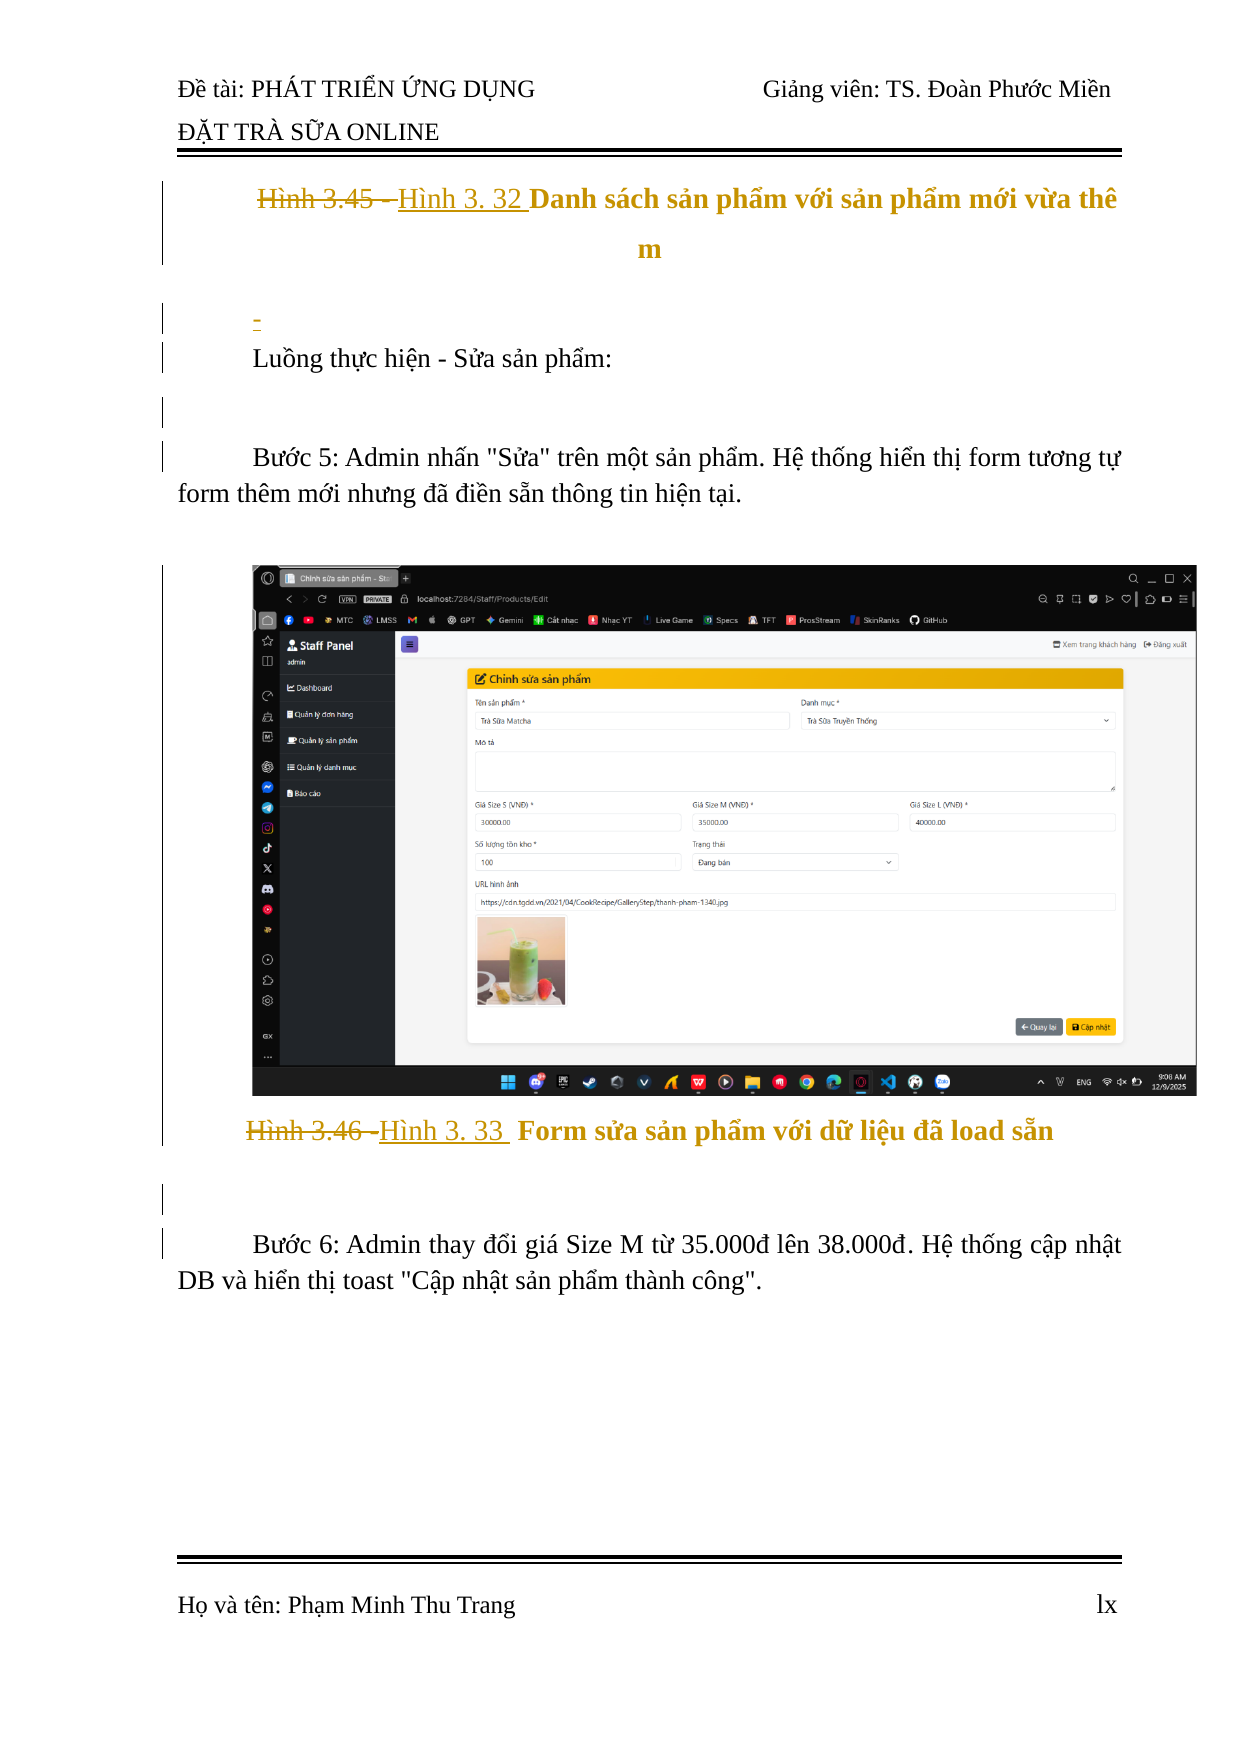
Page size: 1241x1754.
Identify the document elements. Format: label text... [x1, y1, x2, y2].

picture [252, 565, 1197, 1096]
text Bước 5: Admin nhấn "Sửa" trên một sản phẩm. Hệ thống hiển thị form tương tự form thêm mới nhưng đã điền sẵn thông tin hiện tại. [177, 441, 1122, 508]
text Bước 6: Admin thay đổi giá Size M từ 35.000đ lên 38.000đ. Hệ thống cập nhật DB và hiển thị toast "Cập nhật sản phẩm thành công". [177, 1228, 1122, 1295]
list Luồng thực hiện - Sửa sản phẩm: [177, 342, 1122, 373]
text Danh sách sản phẩm với sản phẩm mới vừa thêm [177, 181, 1122, 265]
